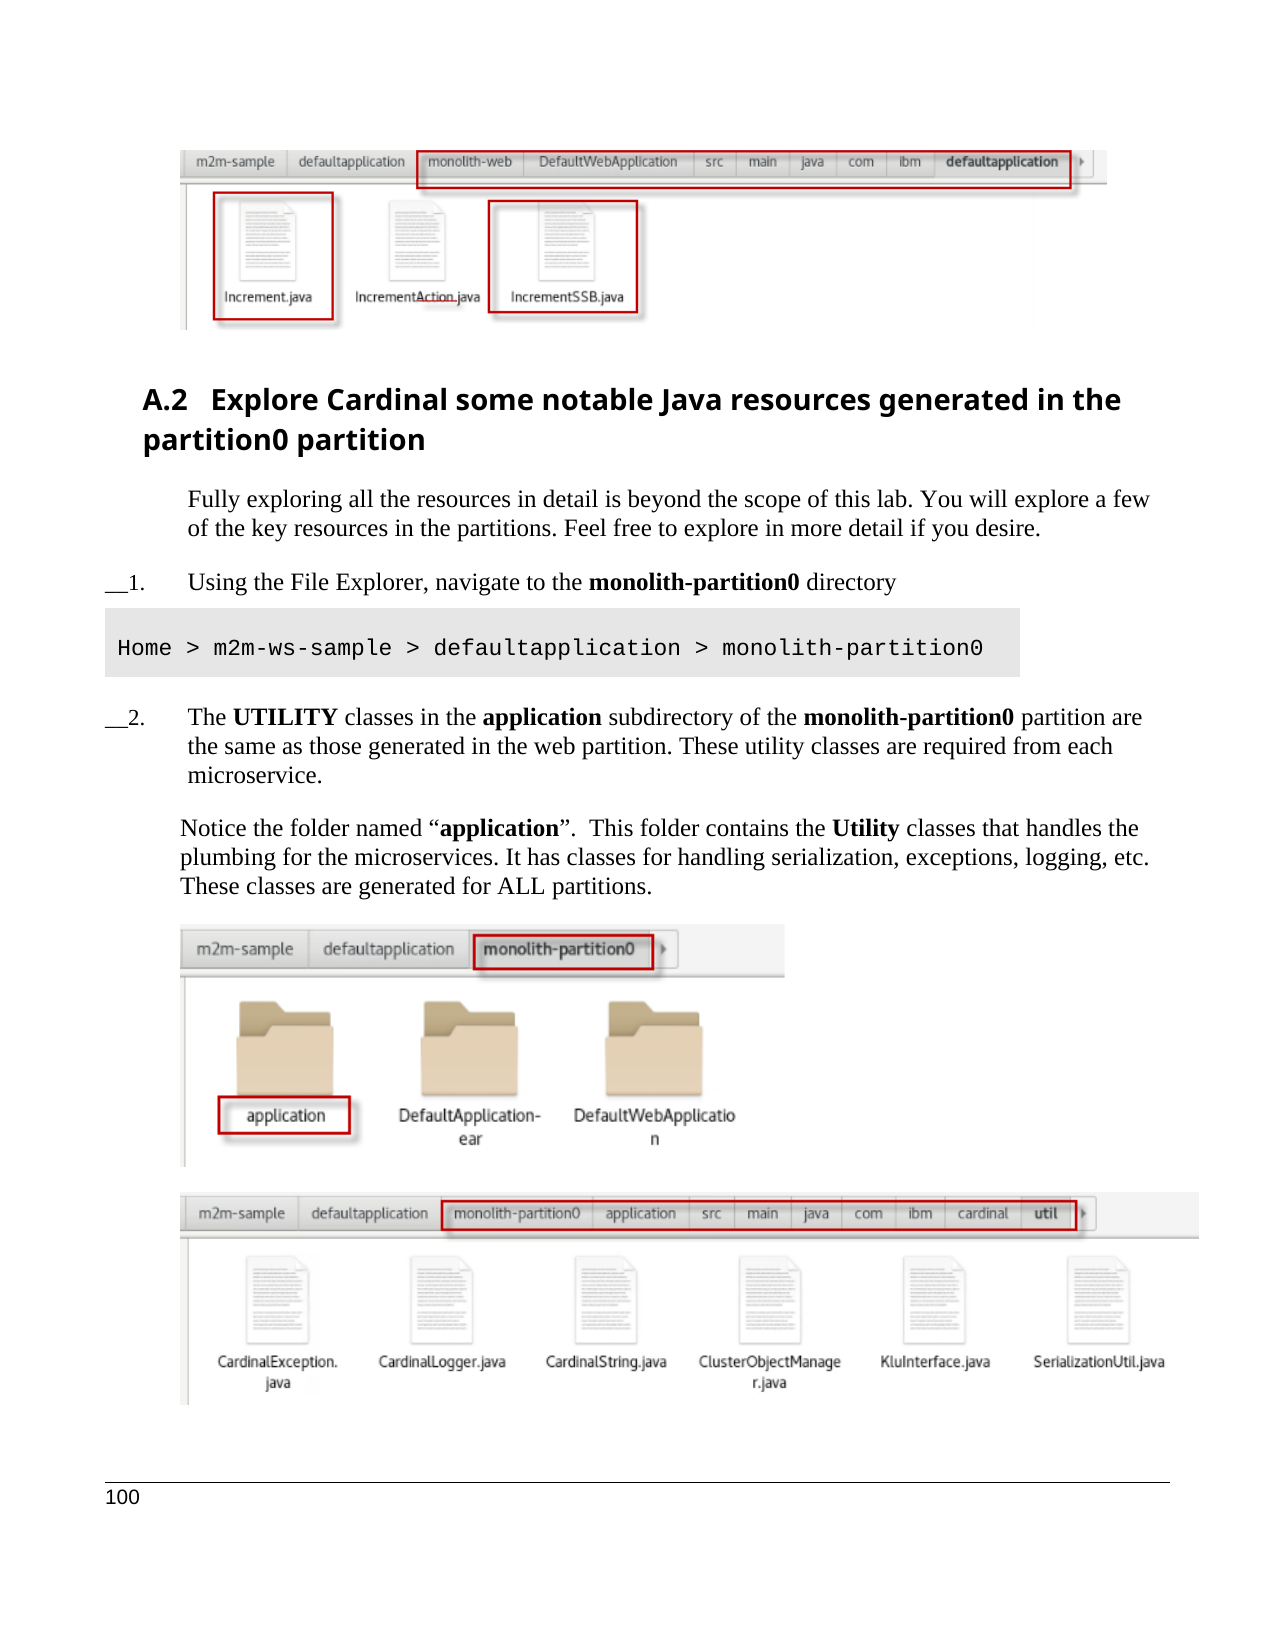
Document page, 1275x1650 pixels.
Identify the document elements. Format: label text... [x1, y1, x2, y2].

picture [180, 924, 785, 1167]
text Notice the folder named “application”. This folder contains the Utility classes that handles the plumbing for the microservices. It has classes for handling serialization, exceptions, logging, etc. These classes are generated for ALL partitions. [180, 813, 1170, 900]
list Using the File Explorer, navigate to the monolith-partition0 directory [105, 567, 1170, 595]
picture [180, 1192, 1199, 1405]
text Fully exploring all the resources in detail is beyond the scope of this lab. You will explore a few of the key resources in the partitions. Feel free to explore in more detail if you desire. [187, 484, 1170, 542]
table_header Home > m2m-ws-sample > defaultapplication > monolith-partition0 [105, 608, 1020, 677]
picture [180, 150, 1107, 330]
list The UTILITY classes in the application subdirectory of the monolith-partition0 partition are the same as those generated in the web partition. These utility classes are required from each microservice. [105, 702, 1170, 788]
subtitle A.2 Explore Cardinal some notable Java resources generated in the partition0 partition [142, 380, 1170, 459]
